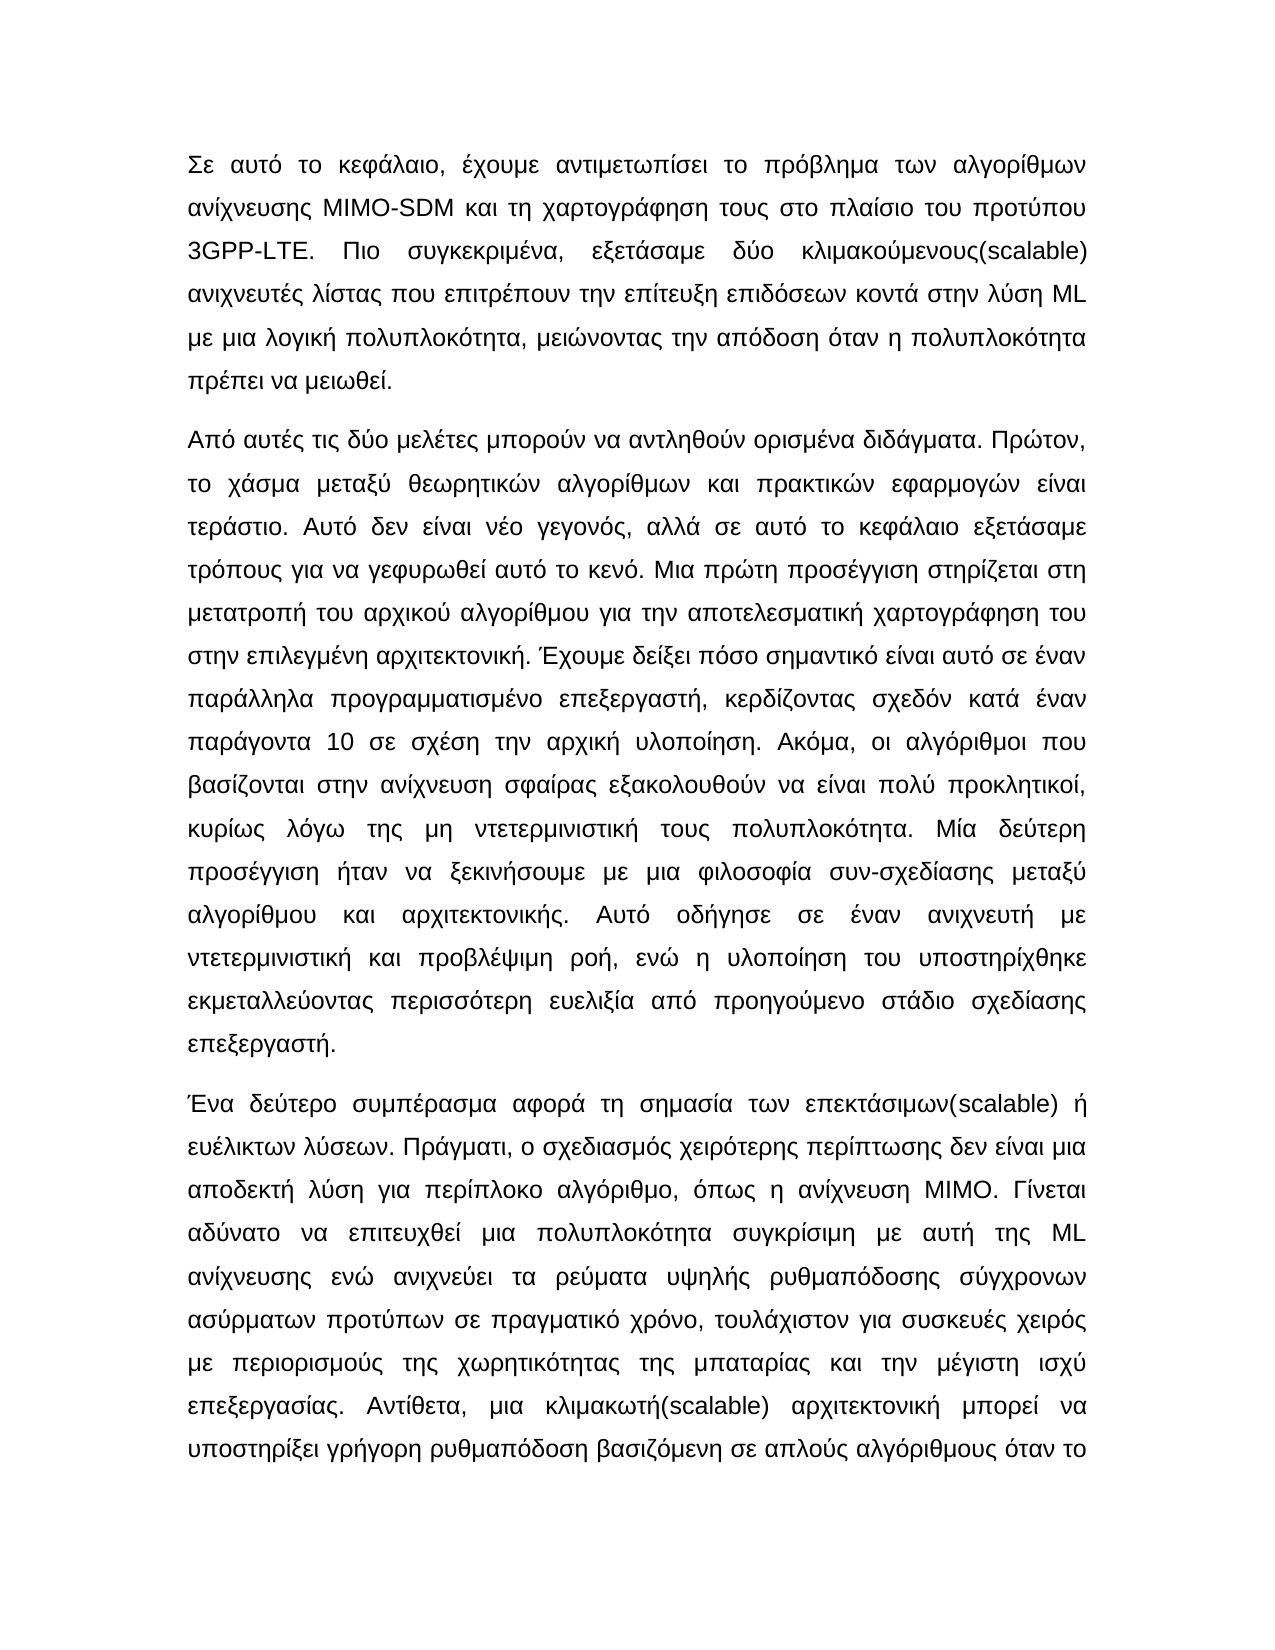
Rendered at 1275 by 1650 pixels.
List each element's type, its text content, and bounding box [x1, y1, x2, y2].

text Από αυτές τις δύο μελέτες μπορούν να αντληθούν ορισμένα διδάγματα. Πρώτον, το χάσμα μεταξύ θεωρητικών αλγορίθμων και πρακτικών εφαρμογών είναι τεράστιο. Αυτό δεν είναι νέο γεγονός, αλλά σε αυτό το κεφάλαιο εξετάσαμε τρόπους για να γεφυρωθεί αυτό το κενό. Μια πρώτη προσέγγιση στηρίζεται στη μετατροπή του αρχικού αλγορίθμου για την αποτελεσματική χαρτογράφηση του στην επιλεγμένη αρχιτεκτονική. Έχουμε δείξει πόσο σημαντικό είναι αυτό σε έναν παράλληλα προγραμματισμένο επεξεργαστή, κερδίζοντας σχεδόν κατά έναν παράγοντα 10 σε σχέση την αρχική υλοποίηση. Ακόμα, οι αλγόριθμοι που βασίζονται στην ανίχνευση σφαίρας εξακολουθούν να είναι πολύ προκλητικοί, κυρίως λόγω της μη ντετερμινιστική τους πολυπλοκότητα. Μία δεύτερη προσέγγιση ήταν να ξεκινήσουμε με μια φιλοσοφία συν-σχεδίασης μεταξύ αλγορίθμου και αρχιτεκτονικής. Αυτό οδήγησε σε έναν ανιχνευτή με ντετερμινιστική και προβλέψιμη ροή, ενώ η υλοποίηση του υποστηρίχθηκε εκμεταλλεύοντας περισσότερη ευελιξία από προηγούμενο στάδιο σχεδίασης επεξεργαστή. [187, 425, 1087, 1058]
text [187, 1089, 1087, 1463]
text Σε αυτό το κεφάλαιο, έχουμε αντιμετωπίσει το πρόβλημα των αλγορίθμων ανίχνευσης MIMO-SDM και τη χαρτογράφηση τους στο πλαίσιο του προτύπου 3GPP-LTE. Πιο συγκεκριμένα, εξετάσαμε δύο κλιμακούμενους(scalable) ανιχνευτές λίστας που επιτρέπουν την επίτευξη επιδόσεων κοντά στην λύση ML με μια λογική πολυπλοκότητα, μειώνοντας την απόδοση όταν η πολυπλοκότητα πρέπει να μειωθεί. [187, 150, 1087, 394]
